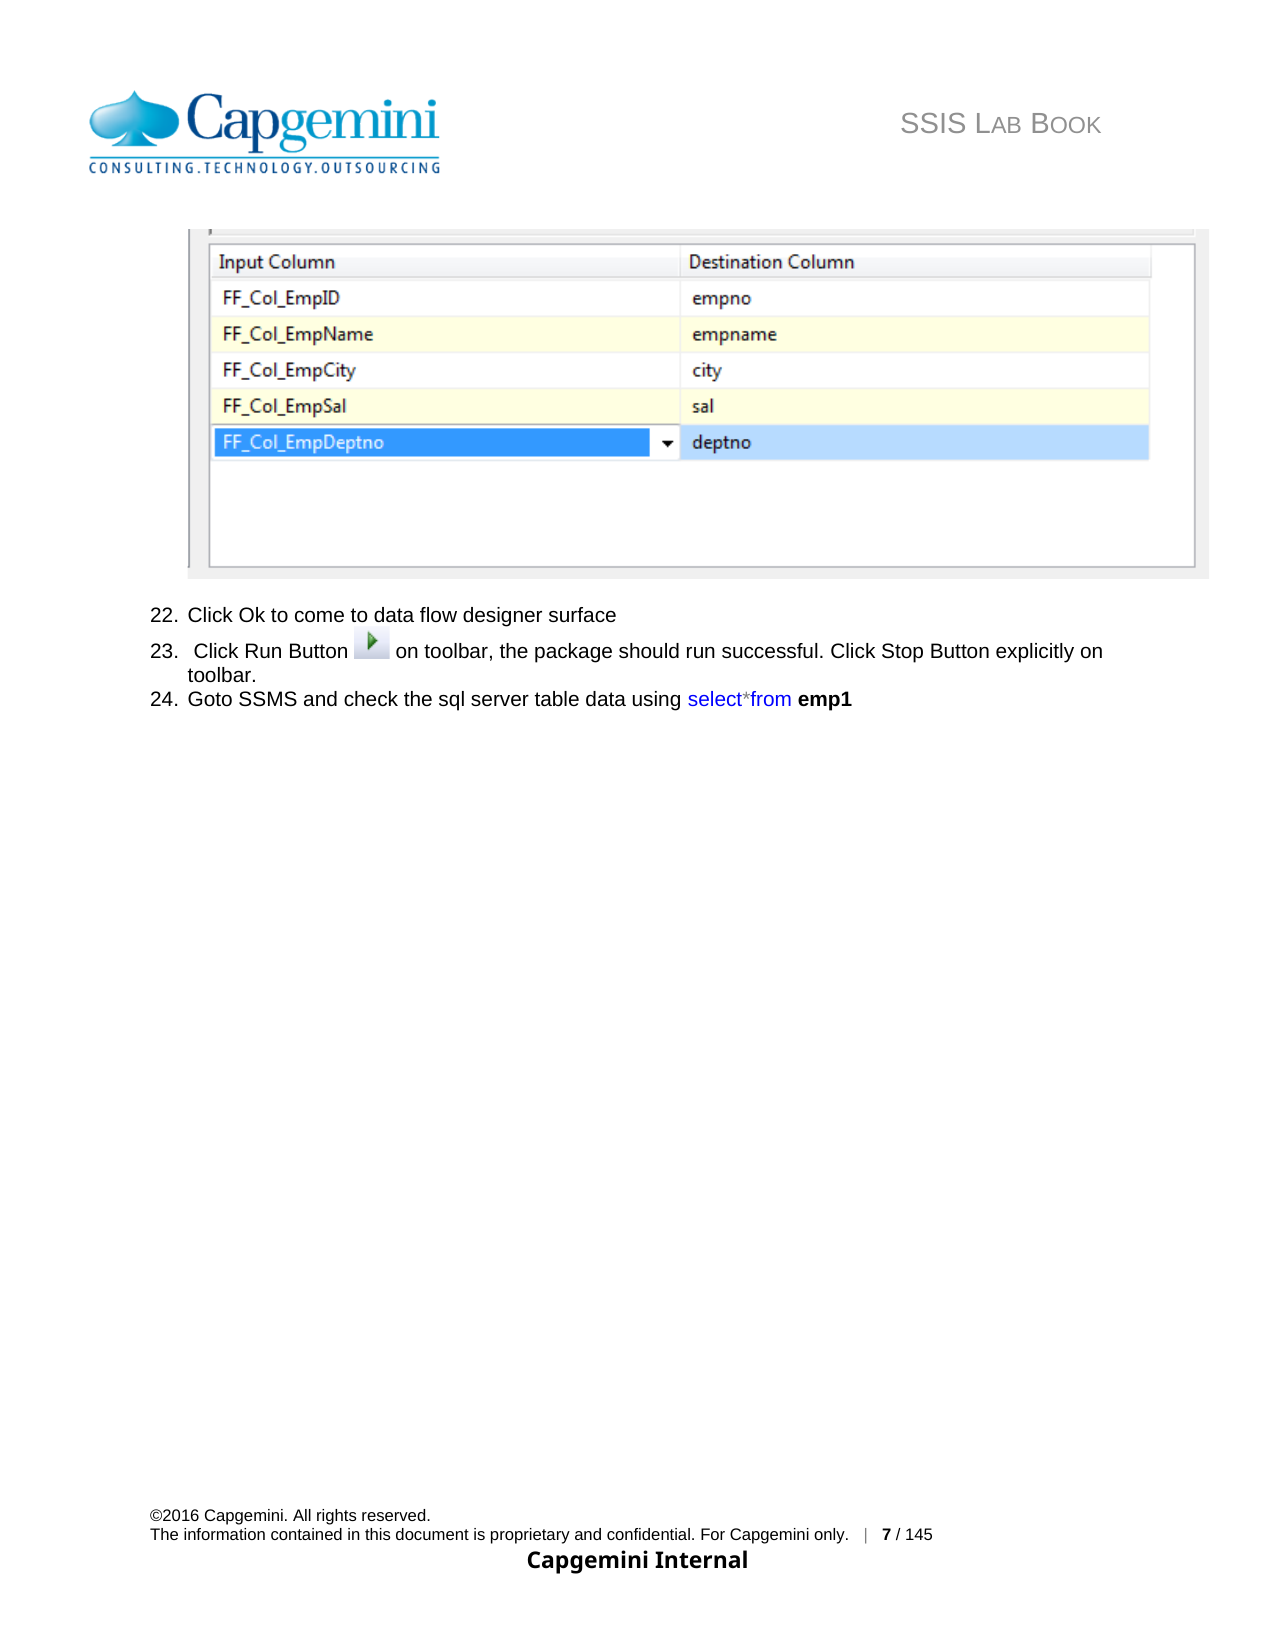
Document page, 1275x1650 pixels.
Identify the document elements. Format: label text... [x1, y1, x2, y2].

picture [187, 229, 1210, 579]
list Click Run Button on toolbar, the package should run successful. Click Stop Button explicitly on toolbar. [150, 626, 1125, 687]
picture [354, 626, 390, 659]
picture [87, 89, 443, 177]
list Goto SSMS and check the sql server table data using select*from emp1 [150, 687, 1125, 711]
list Click Ok to come to data flow designer surface [150, 602, 1125, 626]
